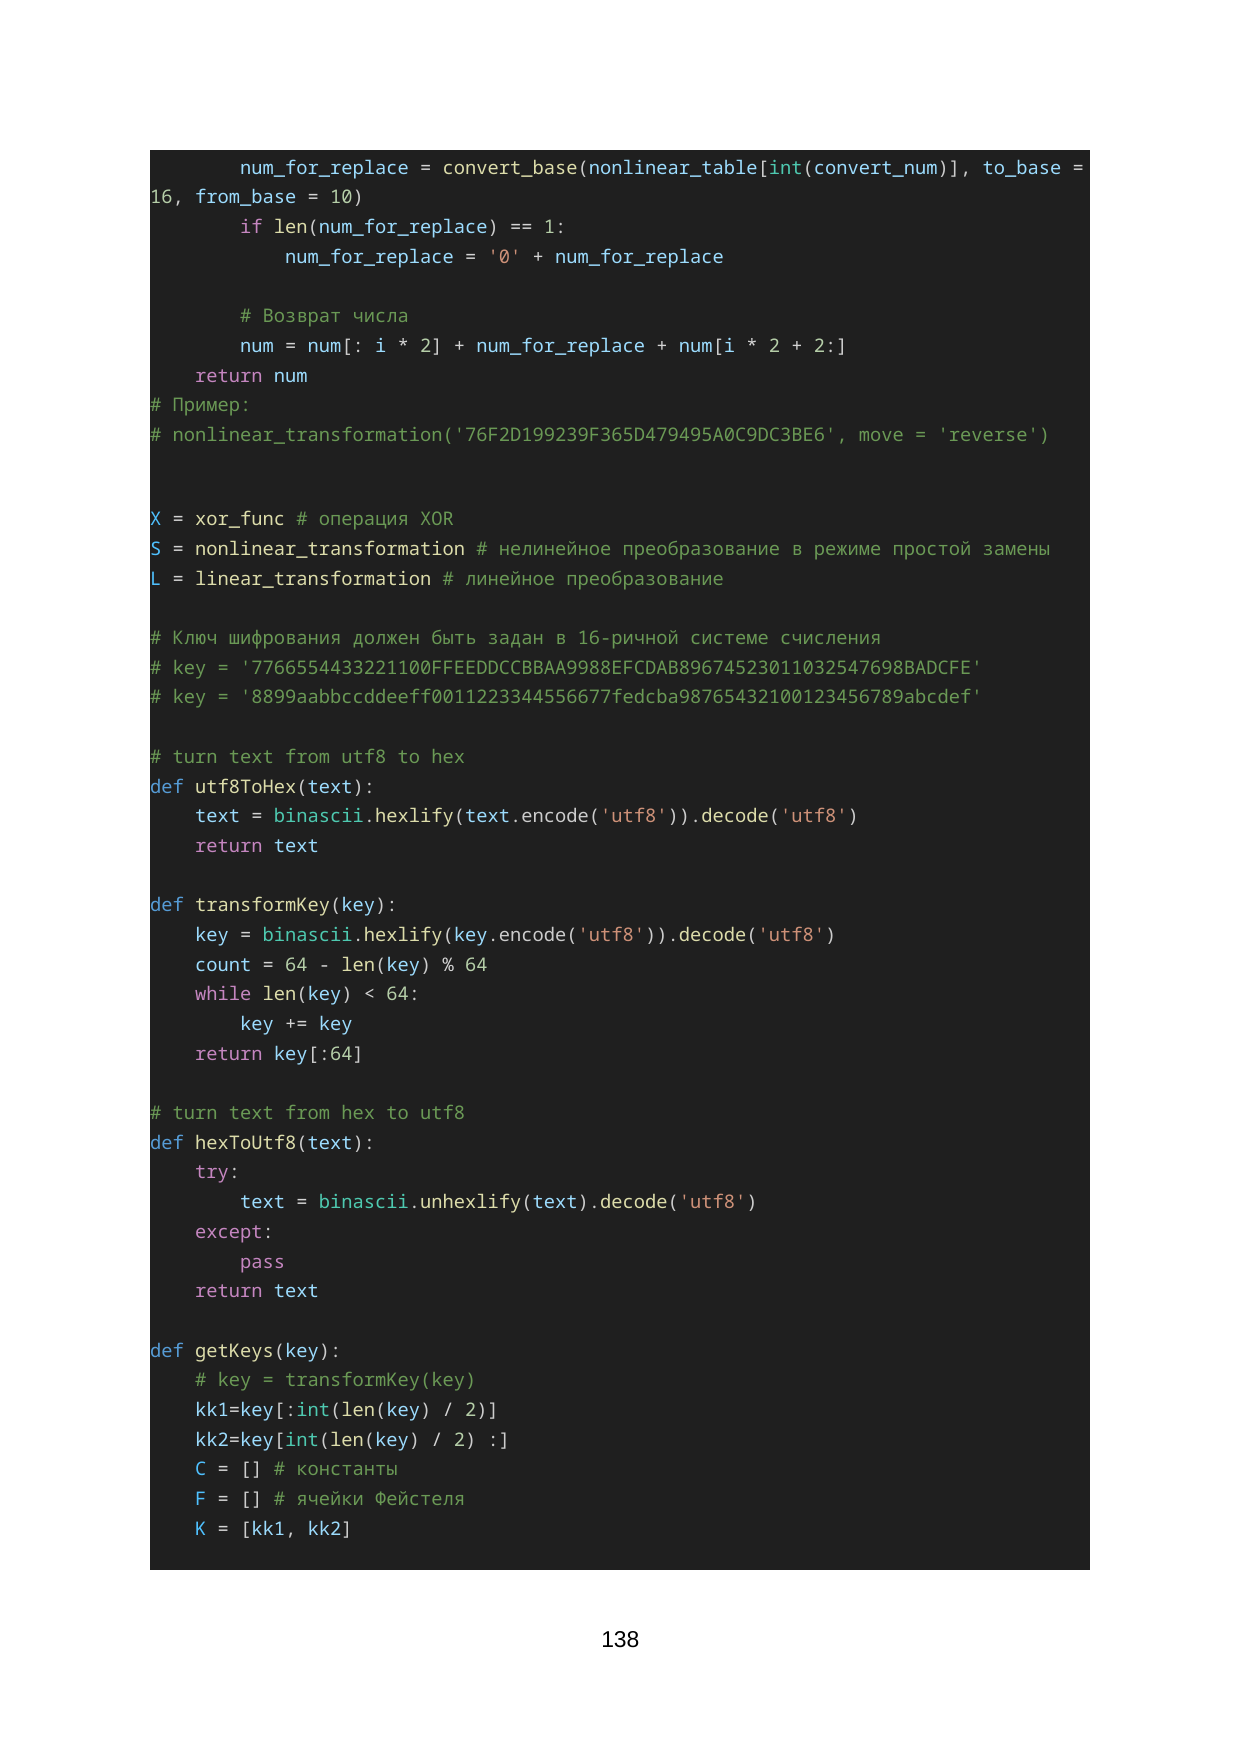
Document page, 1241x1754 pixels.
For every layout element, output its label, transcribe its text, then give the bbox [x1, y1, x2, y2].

text def utf8ToHex(text): [150, 769, 1090, 798]
text L = linear_transformation # линейное преобразование [150, 561, 1090, 591]
text while len(key) < 64: [150, 977, 1090, 1006]
text return num [150, 358, 1090, 387]
text def transformKey(key): [150, 887, 1090, 917]
text S = nonlinear_transformation # нелинейное преобразование в режиме простой замены [150, 531, 1090, 561]
text num_for_replace = convert_base(nonlinear_table[int(convert_num)], to_base = 16, from_base = 10) [150, 150, 1090, 209]
text K = [kk1, kk2] [150, 1511, 1090, 1541]
text kk1=key[:int(len(key) / 2)] [150, 1392, 1090, 1422]
text F = [] # ячейки Фейстеля [150, 1481, 1090, 1511]
text # nonlinear_transformation('76F2D199239F365D479495A0C9DC3BE6', move = 'reverse') [150, 417, 1090, 447]
text return text [150, 1273, 1090, 1303]
text # Ключ шифрования должен быть задан в 16-ричной системе счисления [150, 620, 1090, 650]
text # Возврат числа [150, 298, 1090, 328]
text def getKeys(key): [150, 1333, 1090, 1362]
text # key = '8899aabbccddeeff0011223344556677fedcba98765432100123456789abcdef' [150, 680, 1090, 709]
text # key = transformKey(key) [150, 1362, 1090, 1392]
text # key = '7766554433221100FFEEDDCCBBAA9988EFCDAB89674523011032547698BADCFE' [150, 650, 1090, 680]
text # Пример: [150, 387, 1090, 417]
text return key[:64] [150, 1036, 1090, 1066]
text kk2=key[int(len(key) / 2) :] [150, 1422, 1090, 1452]
text def hexToUtf8(text): [150, 1125, 1090, 1155]
text text = binascii.hexlify(text.encode('utf8')).decode('utf8') [150, 798, 1090, 828]
text text = binascii.unhexlify(text).decode('utf8') [150, 1184, 1090, 1214]
text # turn text from hex to utf8 [150, 1095, 1090, 1125]
text key = binascii.hexlify(key.encode('utf8')).decode('utf8') [150, 917, 1090, 947]
text X = xor_func # операция XOR [150, 502, 1090, 531]
text except: [150, 1214, 1090, 1244]
text C = [] # константы [150, 1452, 1090, 1481]
text count = 64 - len(key) % 64 [150, 947, 1090, 977]
text if len(num_for_replace) == 1: [150, 209, 1090, 239]
text num_for_replace = '0' + num_for_replace [150, 239, 1090, 269]
text num = num[: i * 2] + num_for_replace + num[i * 2 + 2:] [150, 328, 1090, 358]
text # turn text from utf8 to hex [150, 739, 1090, 769]
text return text [150, 828, 1090, 858]
text pass [150, 1244, 1090, 1273]
text key += key [150, 1006, 1090, 1036]
text try: [150, 1155, 1090, 1184]
